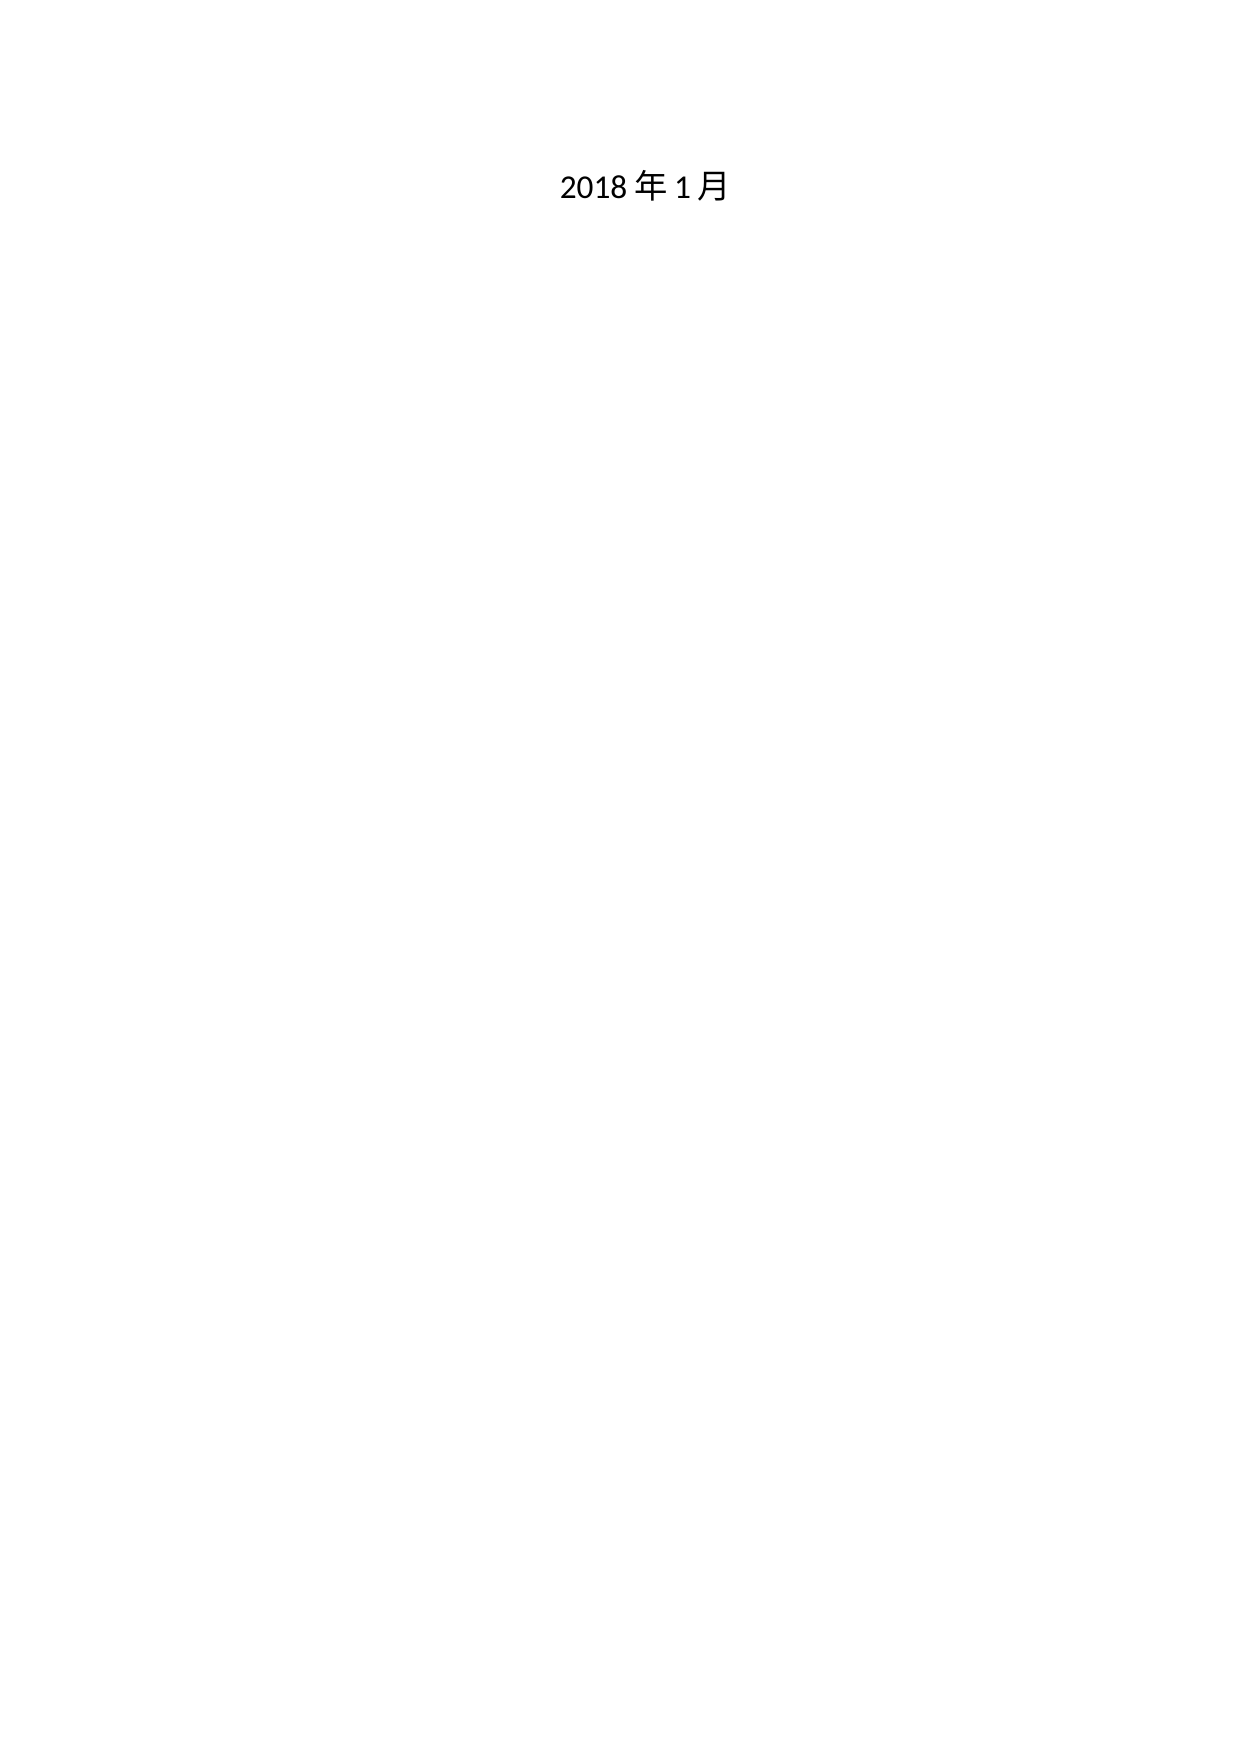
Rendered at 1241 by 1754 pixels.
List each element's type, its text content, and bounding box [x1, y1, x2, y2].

text 2018年1月 [187, 151, 1053, 216]
